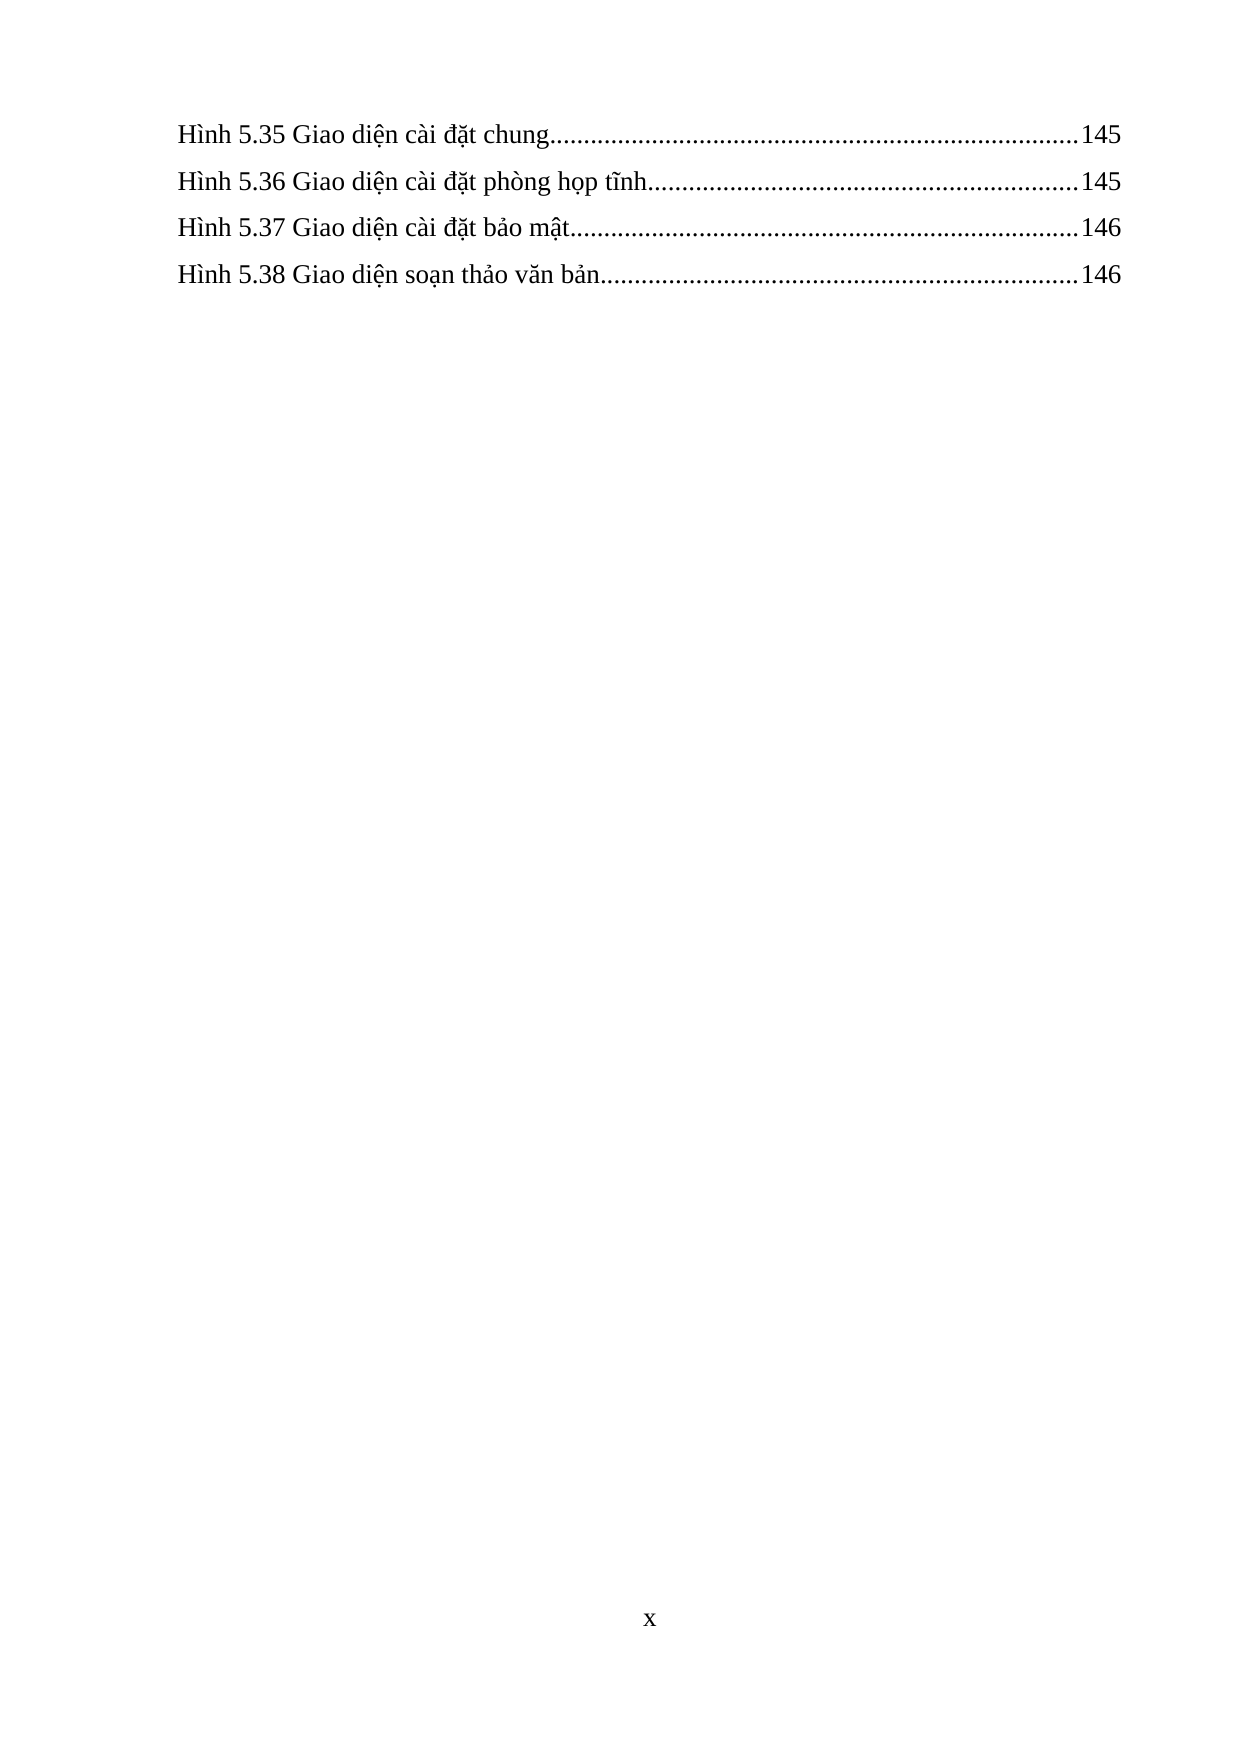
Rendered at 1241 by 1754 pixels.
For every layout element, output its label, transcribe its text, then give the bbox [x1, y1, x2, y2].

text Hình 5.36 Giao diện cài đặt phòng họp tĩnh 145 [177, 165, 1122, 196]
text Hình 5.38 Giao diện soạn thảo văn bản 146 [177, 258, 1122, 289]
text Hình 5.37 Giao diện cài đặt bảo mật 146 [177, 211, 1122, 243]
text Hình 5.35 Giao diện cài đặt chung 145 [177, 118, 1122, 149]
